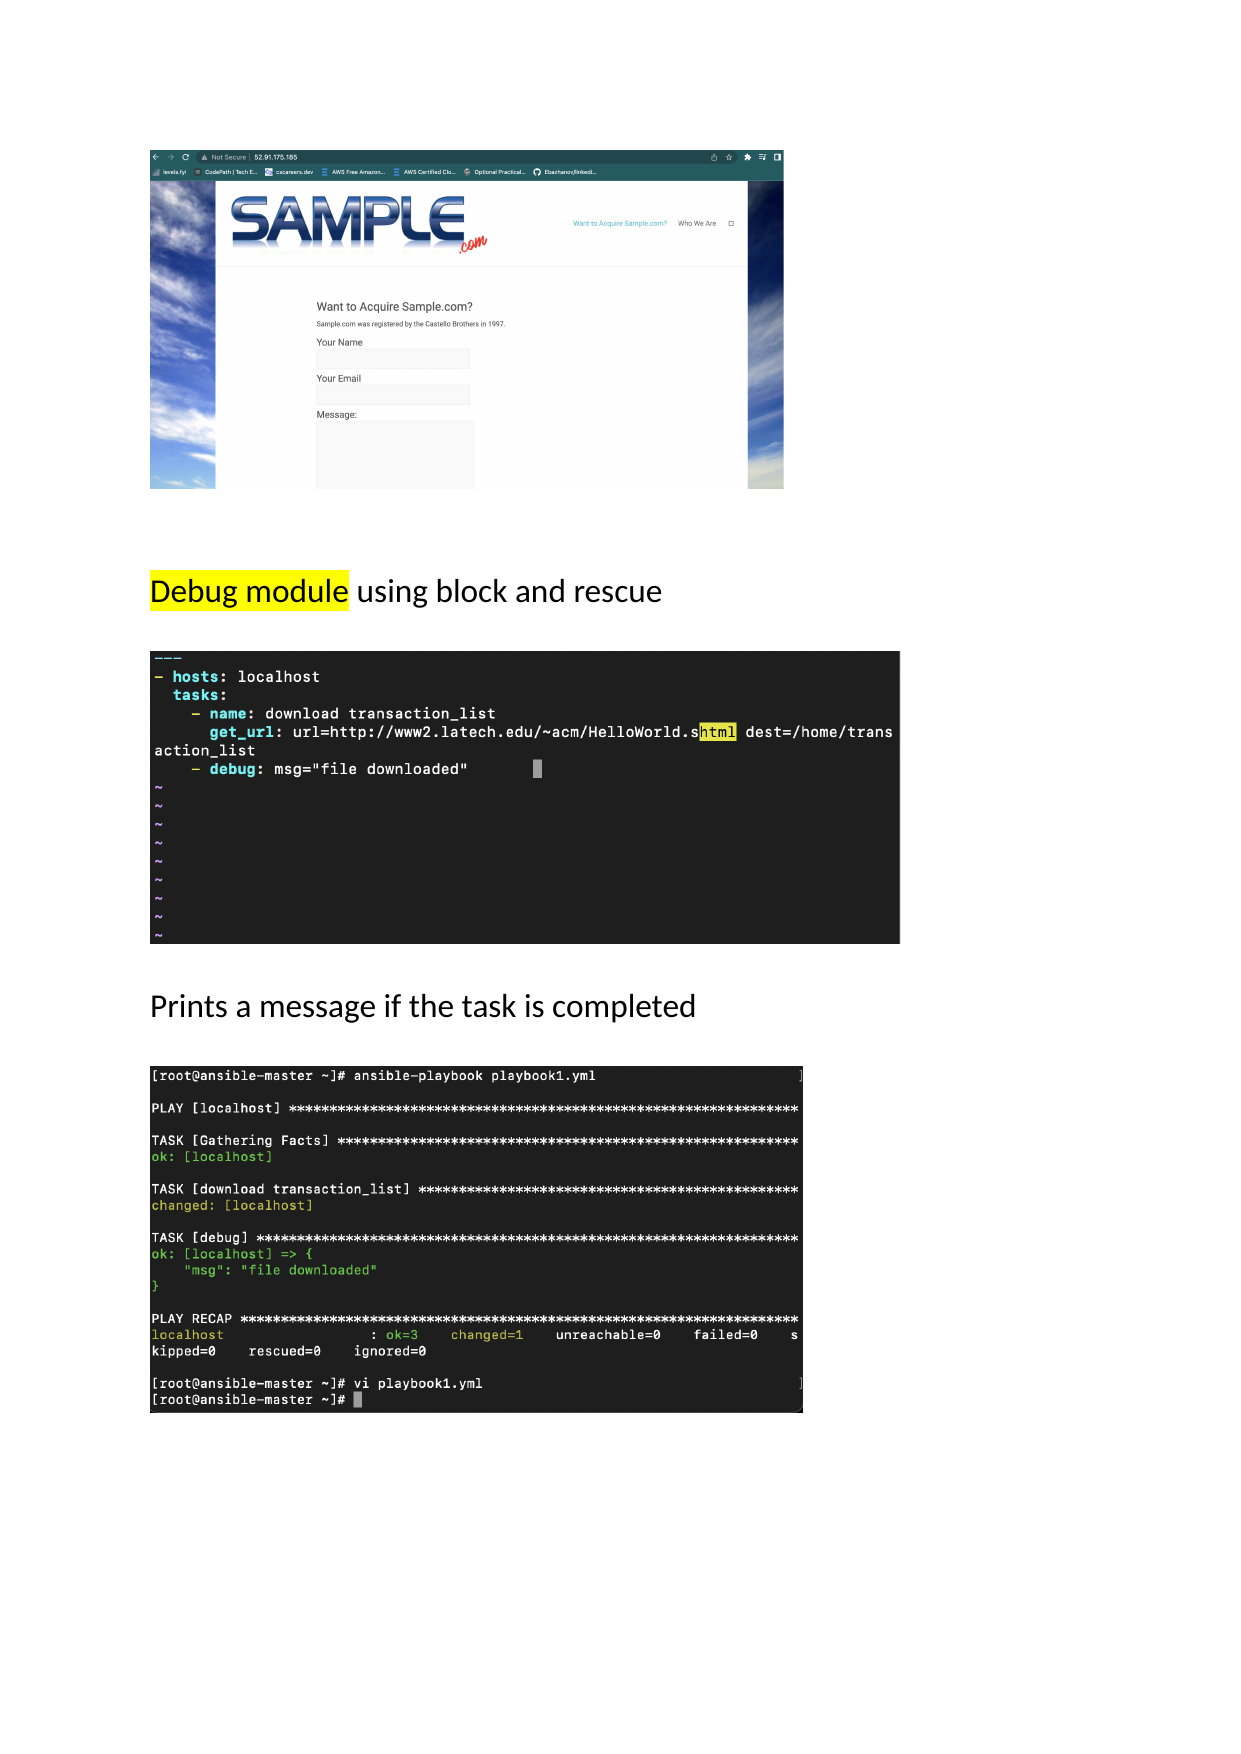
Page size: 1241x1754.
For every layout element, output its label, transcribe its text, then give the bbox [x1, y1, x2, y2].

text Debug module using block and rescue [349, 570, 1090, 611]
picture [150, 150, 784, 489]
picture [150, 1066, 803, 1413]
picture [150, 651, 901, 944]
text Prints a message if the task is completed [150, 985, 1090, 1026]
